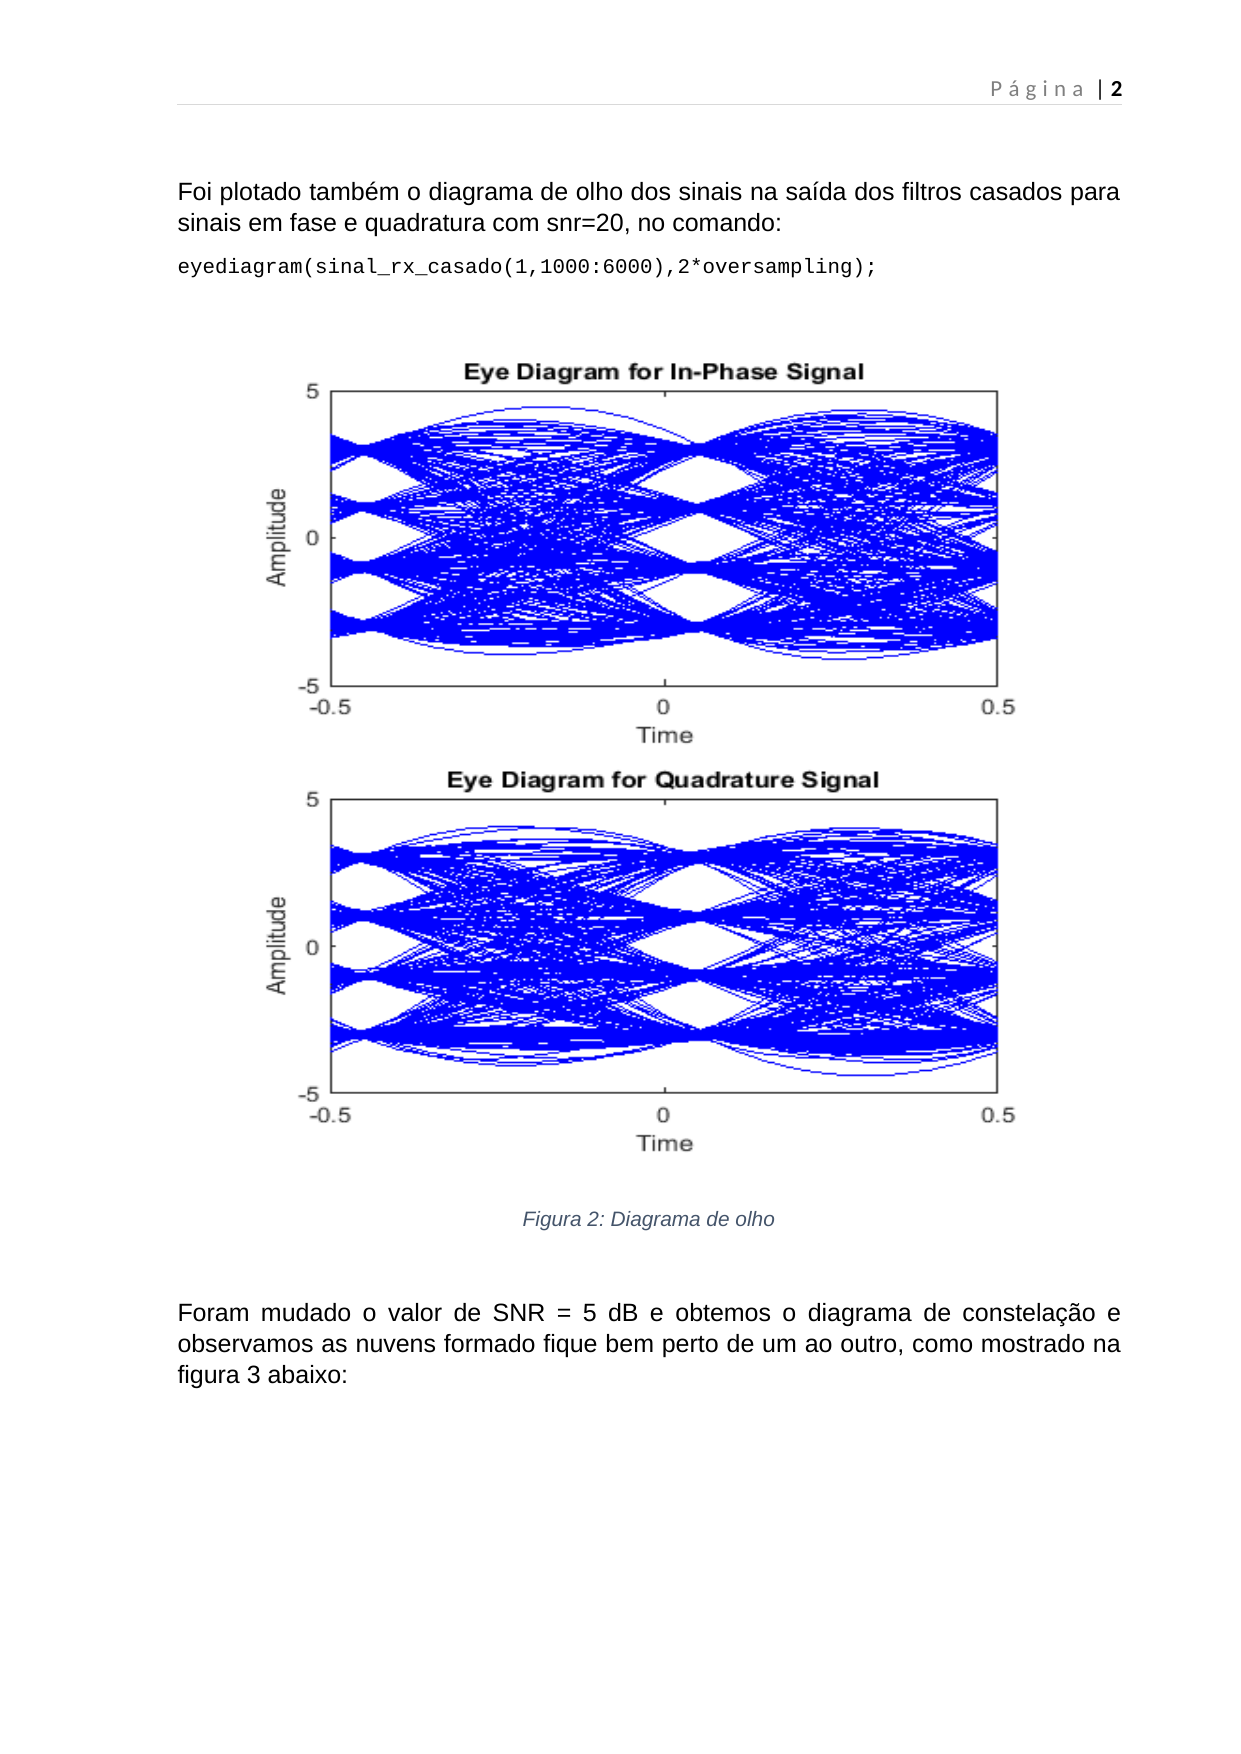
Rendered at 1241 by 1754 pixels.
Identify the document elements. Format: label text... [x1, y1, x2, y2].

text Figura 2: Diagrama de olho [177, 1206, 1122, 1230]
text Foi plotado também o diagrama de olho dos sinais na saída dos filtros casados para sinais em fase e quadratura com snr=20, no comando: [177, 177, 1122, 237]
text Foram mudado o valor de SNR = 5 dB e obtemos o diagrama de constelação e observamos as nuvens formado fique bem perto de um ao outro, como mostrado na figura 3 abaixo: [177, 1298, 1122, 1389]
picture [218, 327, 1081, 1188]
text eyediagram(sinal_rx_casado(1,1000:6000),2*oversampling); [177, 256, 1122, 279]
